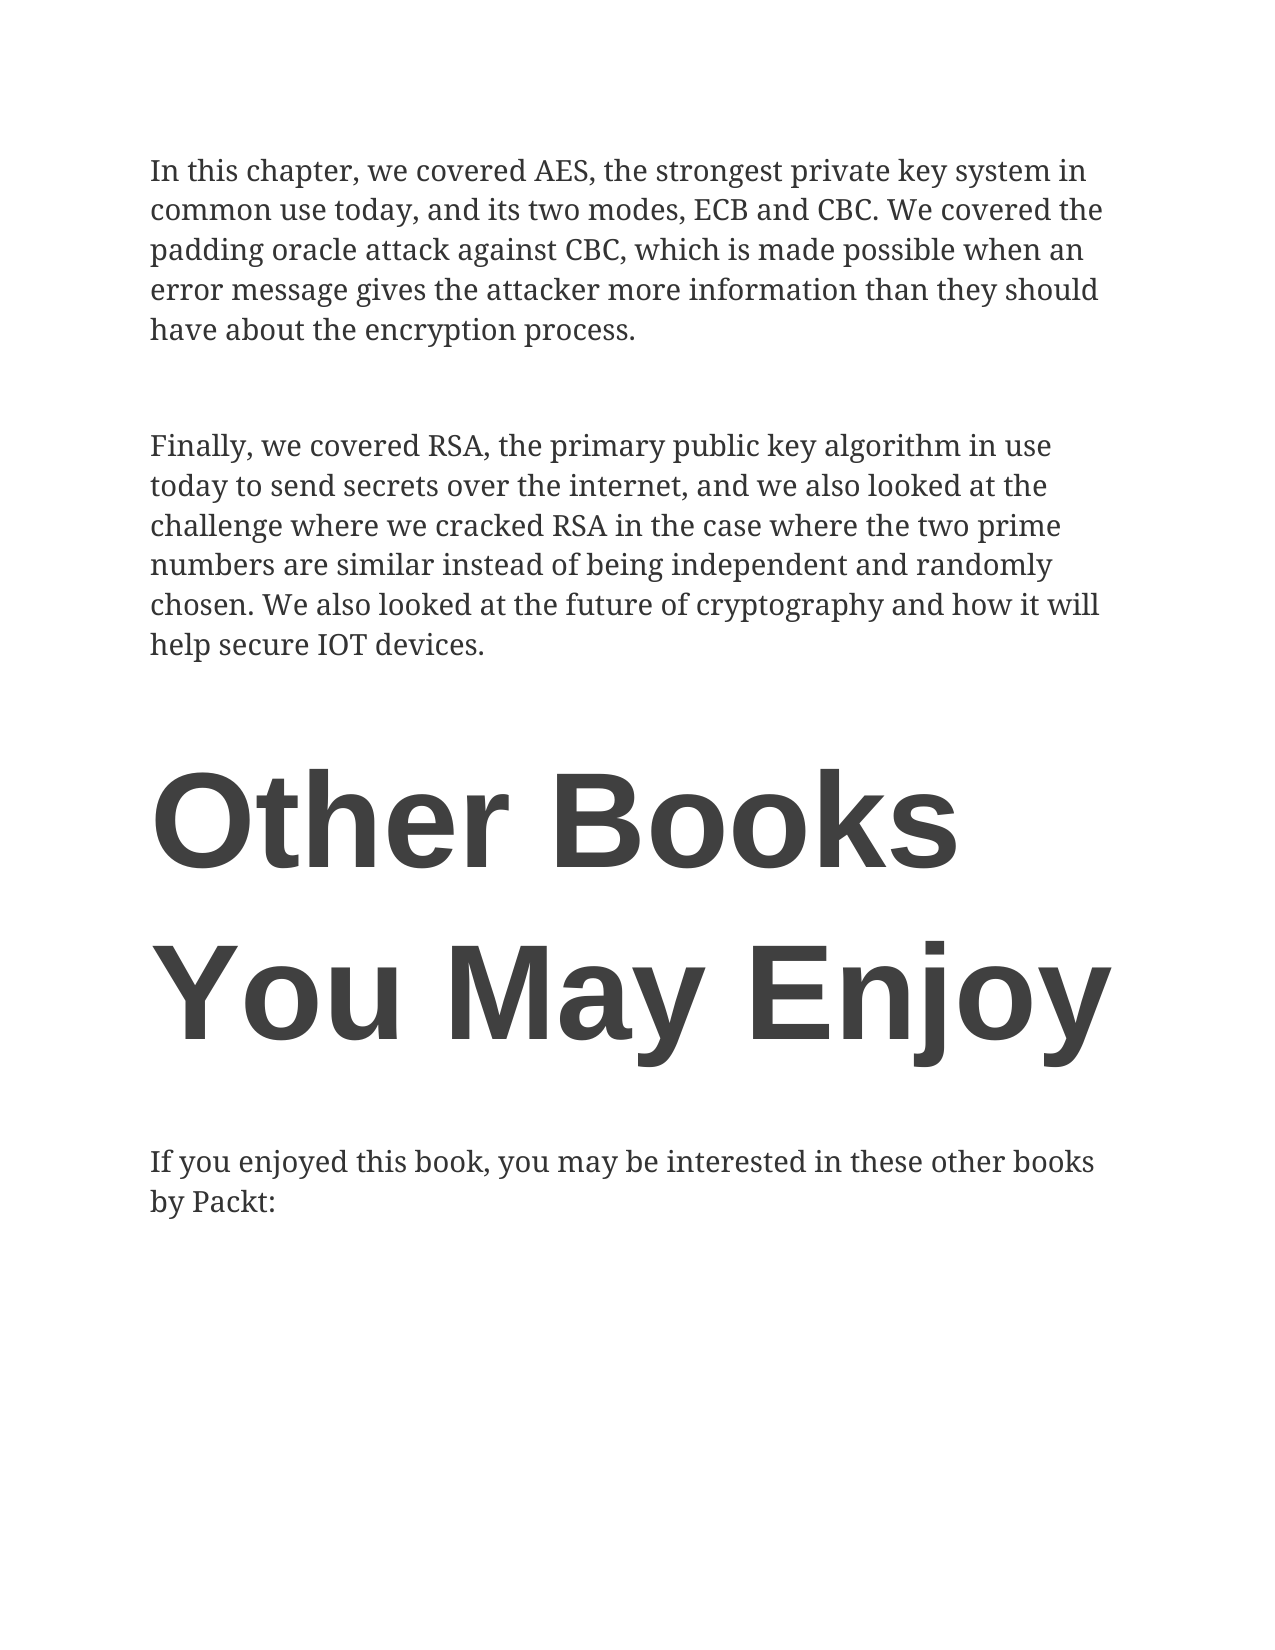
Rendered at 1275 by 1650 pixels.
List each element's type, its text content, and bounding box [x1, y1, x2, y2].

text Finally, we covered RSA, the primary public key algorithm in use today to send secrets over the internet, and we also looked at the challenge where we cracked RSA in the case where the two prime numbers are similar instead of being independent and randomly chosen. We also looked at the future of cryptography and how it will help secure IOT devices. [150, 426, 1125, 664]
text If you enjoyed this book, you may be interested in these other books by Packt: [276, 1142, 1125, 1221]
subtitle Other Books You May Enjoy [150, 741, 1125, 1068]
text In this chapter, we covered AES, the strongest private key system in common use today, and its two modes, ECB and CBC. We covered the padding oracle attack against CBC, which is made possible when an error message gives the attacker more information than they should have about the encryption process. [636, 150, 1125, 348]
